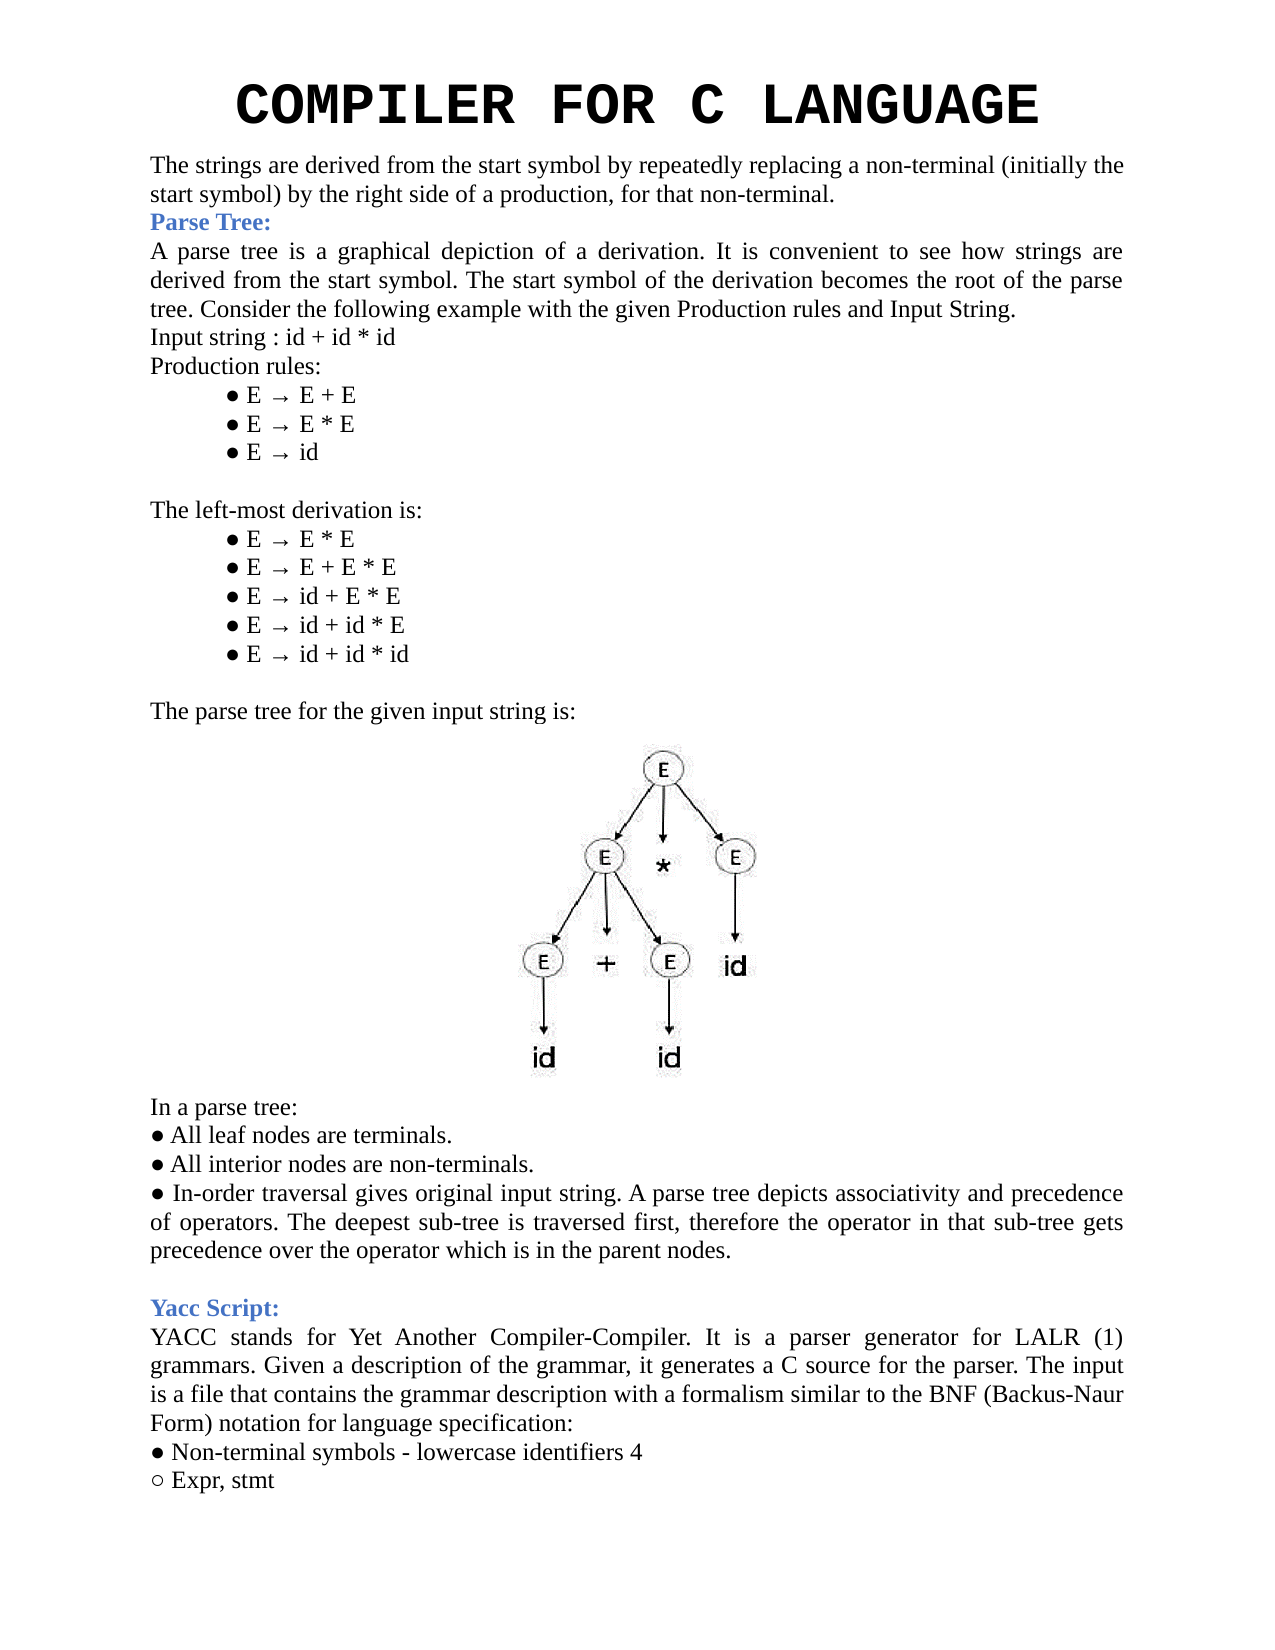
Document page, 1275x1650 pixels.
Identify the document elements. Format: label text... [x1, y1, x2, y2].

text The left-most derivation is: [150, 495, 1125, 524]
text ● All leaf nodes are terminals. [150, 1121, 1125, 1149]
text Input string ​: id + id * id [150, 322, 1125, 351]
text ● E → id + id * id [225, 639, 1125, 667]
text ○ Expr, stmt [150, 1466, 1125, 1494]
text ● Non-terminal symbols - lowercase identifiers 4 [150, 1437, 1125, 1466]
text ● E → id [225, 437, 1125, 466]
text Yacc Script: [150, 1293, 1125, 1322]
text In a parse tree: [150, 1092, 1125, 1121]
text Production rules: [150, 351, 1125, 380]
text ● E → E * E [225, 524, 1125, 552]
text ● E → E + E * E [225, 552, 1125, 581]
text ● E → E * E [225, 409, 1125, 437]
text ● E → id + id * E [225, 610, 1125, 639]
text A parse tree is a graphical depiction of a derivation. It is convenient to see how strings are derived from the start symbol. The start symbol of the derivation becomes the root of the parse tree. Consider the following example with the given Production rules and Input String. [150, 236, 1125, 322]
text The strings are derived from the start symbol by repeatedly replacing a non-terminal (initially the start symbol) by the right side of a production, for that non-terminal. [150, 150, 1125, 207]
picture [506, 724, 769, 1092]
text ● In-order traversal gives original input string. A parse tree depicts associativity and precedence of operators. The deepest sub-tree is traversed first, therefore the operator in that sub-tree gets precedence over the operator which is in the parent nodes. [150, 1178, 1125, 1264]
text Parse Tree: [150, 207, 1125, 236]
text The parse tree for the given input string is: [150, 696, 1125, 725]
text YACC stands for Yet Another Compiler-Compiler. It is a parser generator for LALR (1) grammars. Given a description of the grammar, it generates a C source for the parser. The input is a file that contains the grammar description with a formalism similar to the BNF (Backus-Naur Form) notation for language specification: [150, 1322, 1125, 1437]
text ● E → id + E * E [225, 581, 1125, 610]
text ● All interior nodes are non-terminals. [150, 1149, 1125, 1178]
text ● E → E + E [225, 380, 1125, 409]
